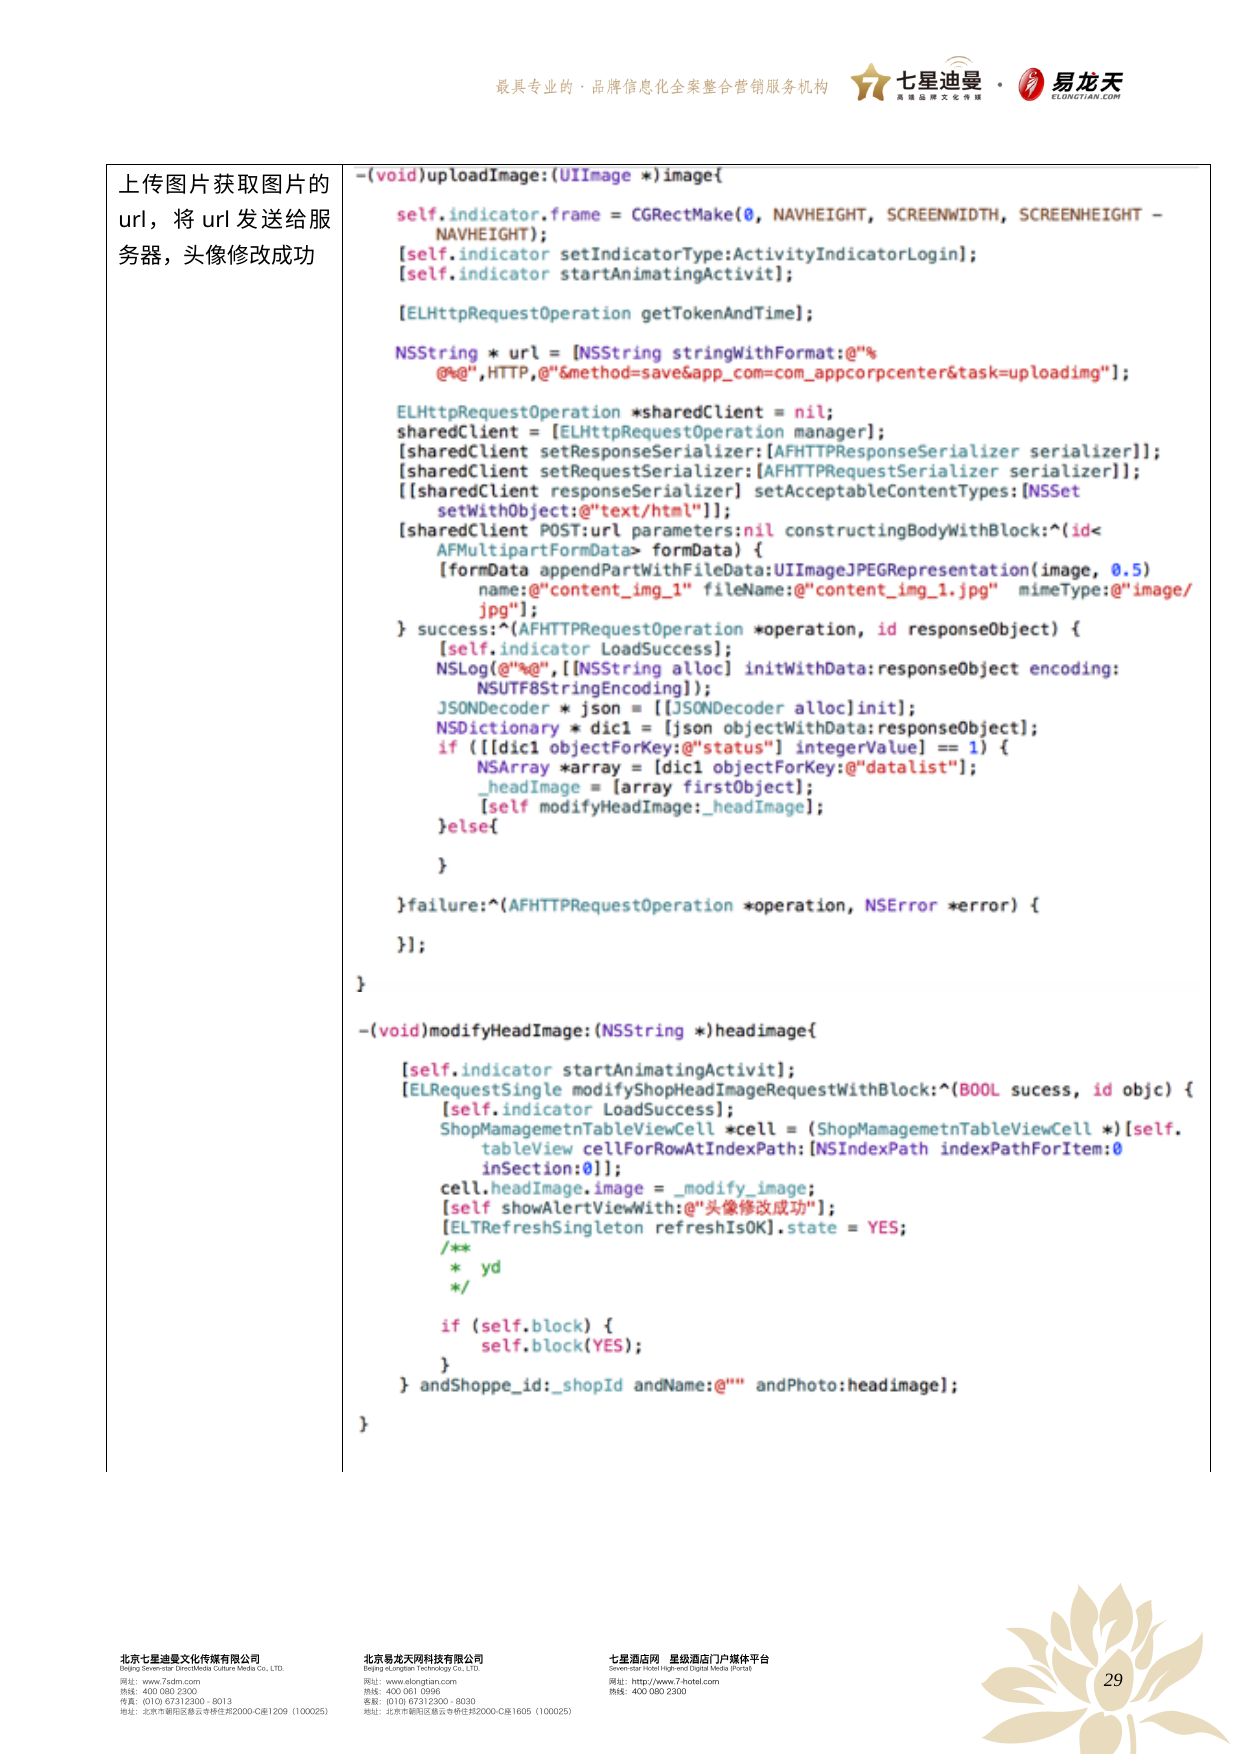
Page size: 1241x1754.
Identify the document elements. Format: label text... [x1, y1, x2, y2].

table_cell 上传图片获取图片的url，将url发送给服务器，头像修改成功 [107, 165, 342, 1472]
table_cell [343, 165, 1210, 1472]
picture [0, 1570, 1241, 1754]
picture [353, 1012, 1200, 1434]
picture [437, 15, 1241, 136]
picture [353, 165, 1200, 992]
